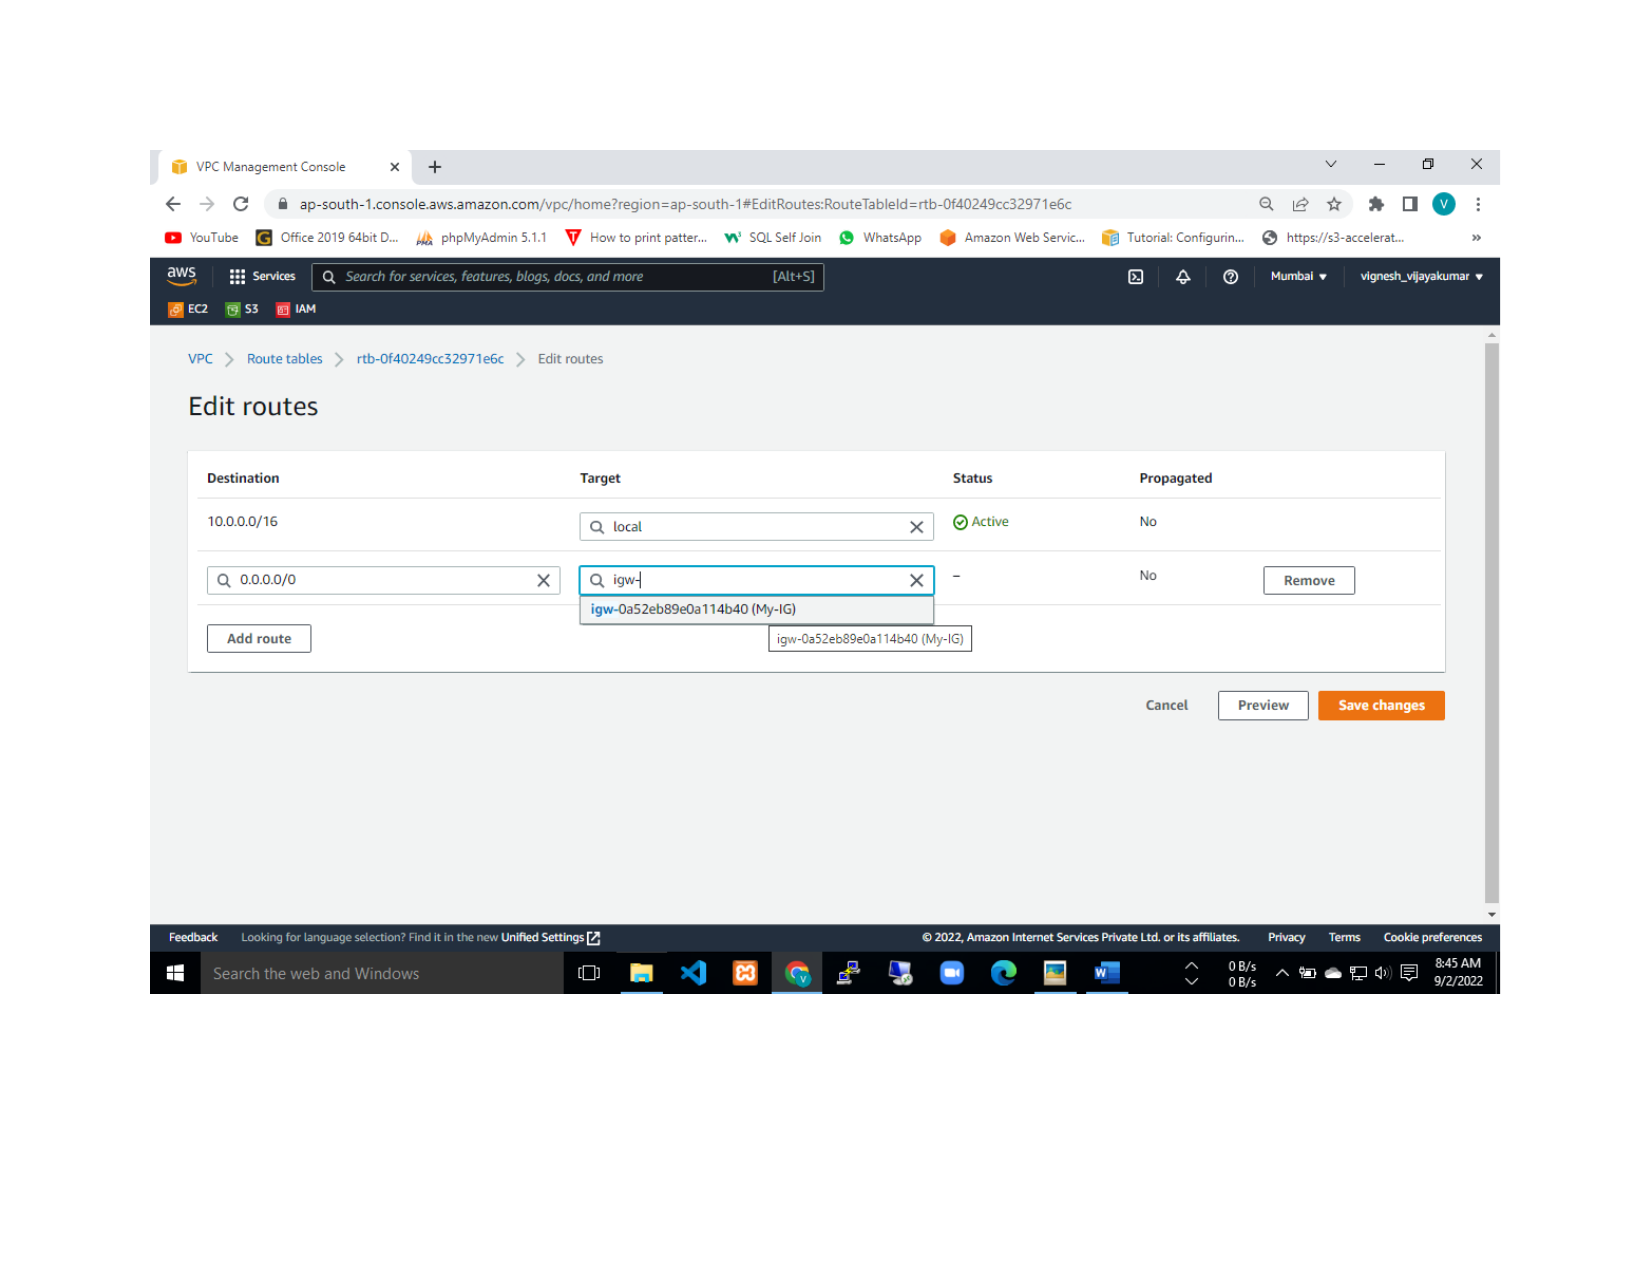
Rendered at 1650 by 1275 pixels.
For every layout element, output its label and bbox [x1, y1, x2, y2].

picture [150, 150, 1500, 994]
